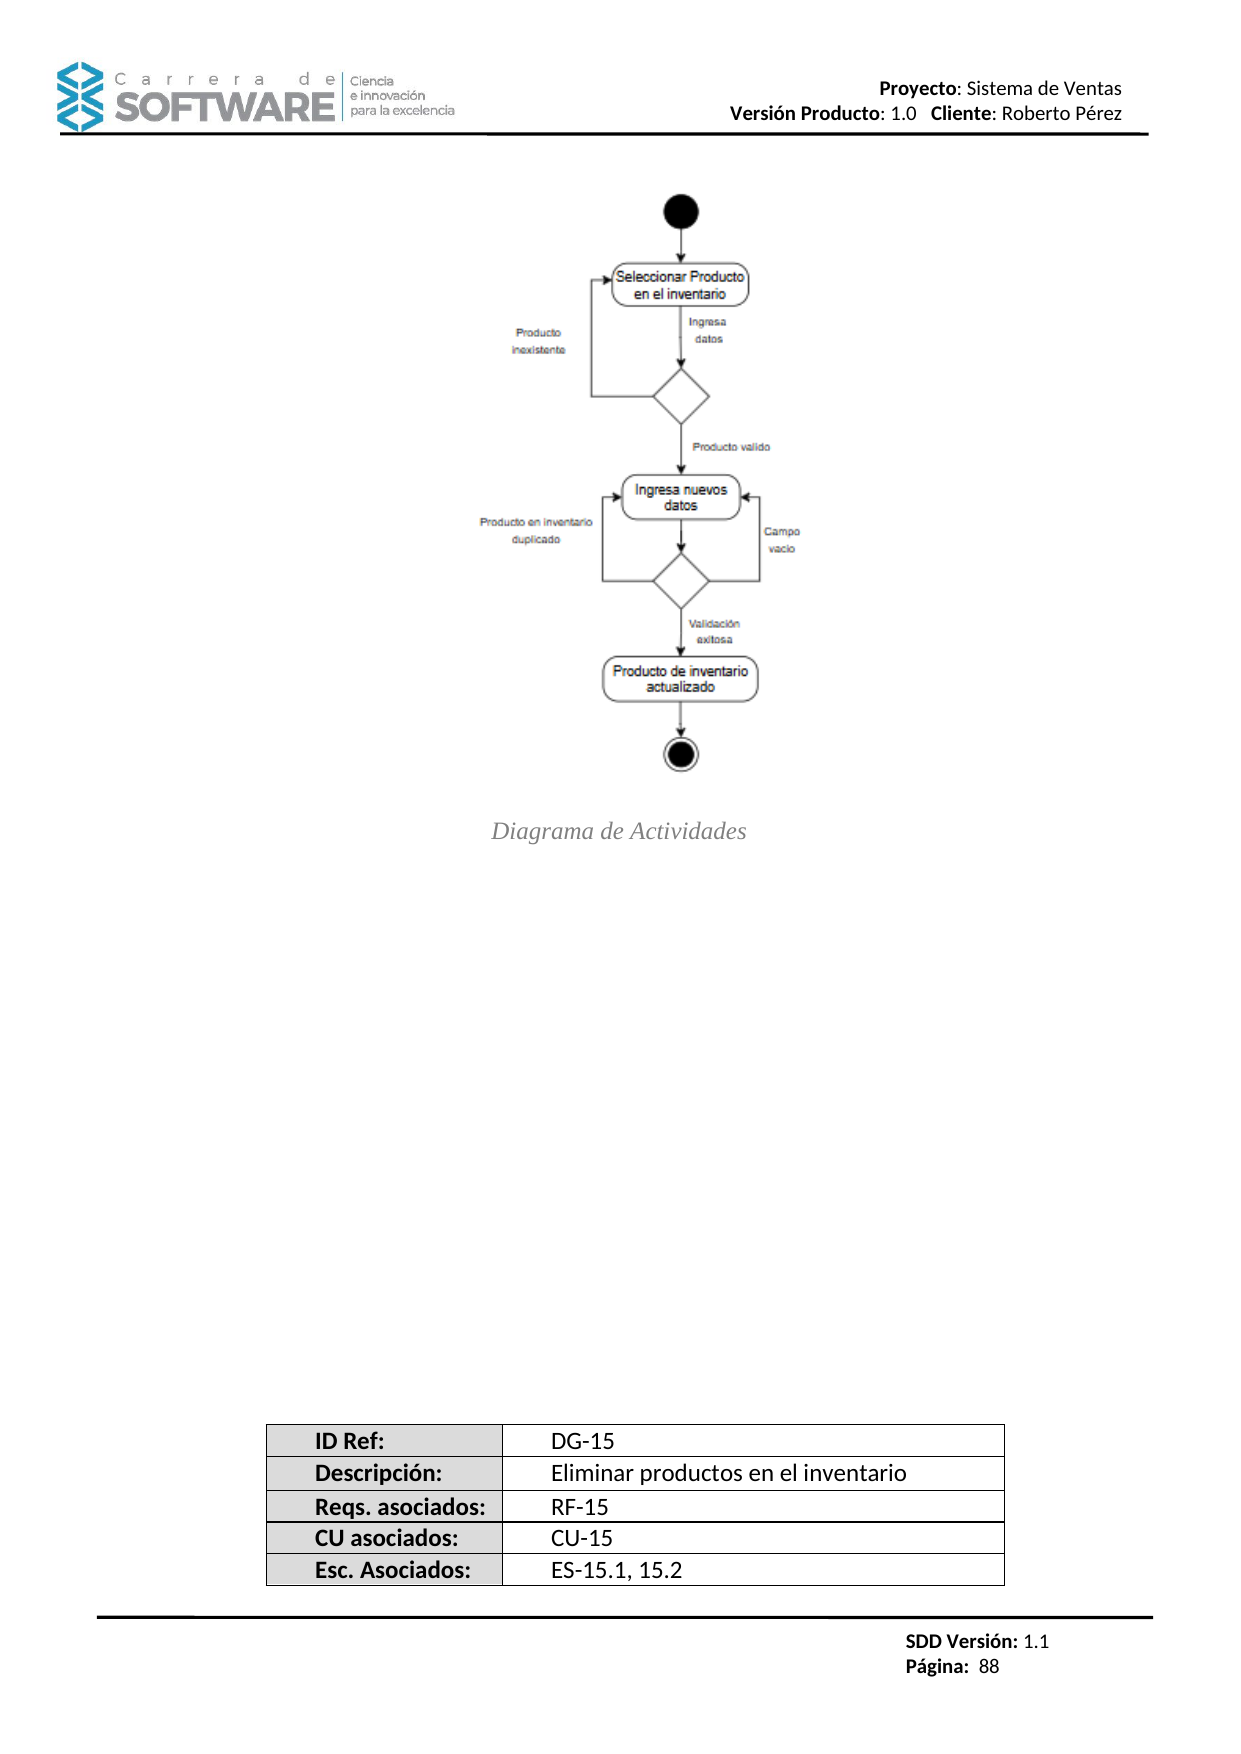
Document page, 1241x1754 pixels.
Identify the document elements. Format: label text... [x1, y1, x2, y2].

table_header DG-15 [503, 1425, 1004, 1456]
picture [46, 46, 461, 154]
table_cell Eliminar productos en el inventario [503, 1457, 1004, 1490]
table_cell RF-15 [503, 1491, 1004, 1521]
table_cell Reqs. asociados: [267, 1491, 502, 1521]
table_cell CU-15 [503, 1523, 1004, 1553]
picture [464, 185, 814, 786]
text Diagrama de Actividades [118, 816, 1122, 844]
table_cell CU asociados: [267, 1523, 502, 1553]
table_cell Esc. Asociados: [267, 1554, 502, 1584]
table_cell Descripción: [267, 1457, 502, 1490]
table_cell ES-15.1, 15.2 [503, 1554, 1004, 1584]
table_header ID Ref: [267, 1425, 502, 1456]
